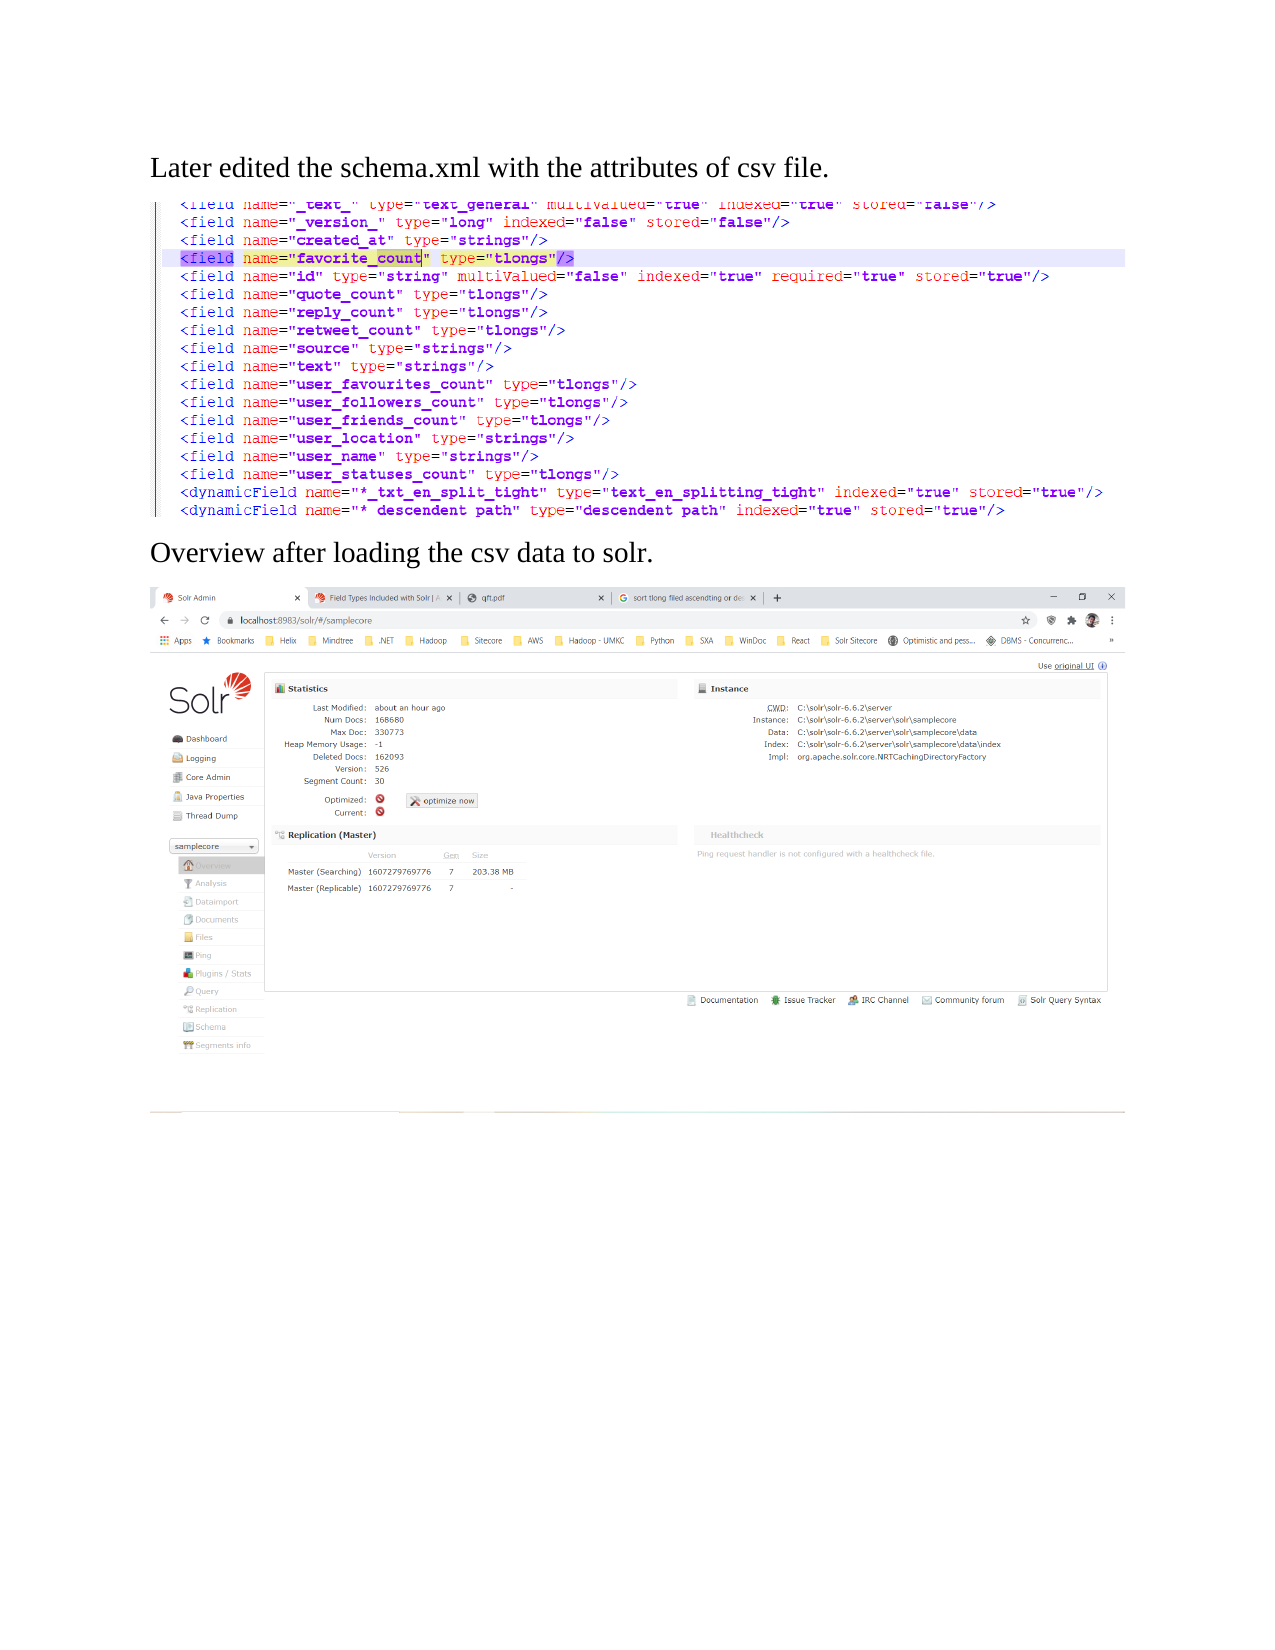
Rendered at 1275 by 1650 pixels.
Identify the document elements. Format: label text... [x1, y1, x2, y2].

picture [150, 587, 1125, 1113]
picture [150, 202, 1125, 517]
text Overview after loading the csv data to solr. [150, 535, 1125, 568]
text Later edited the schema.xml with the attributes of csv file. [150, 150, 1125, 183]
